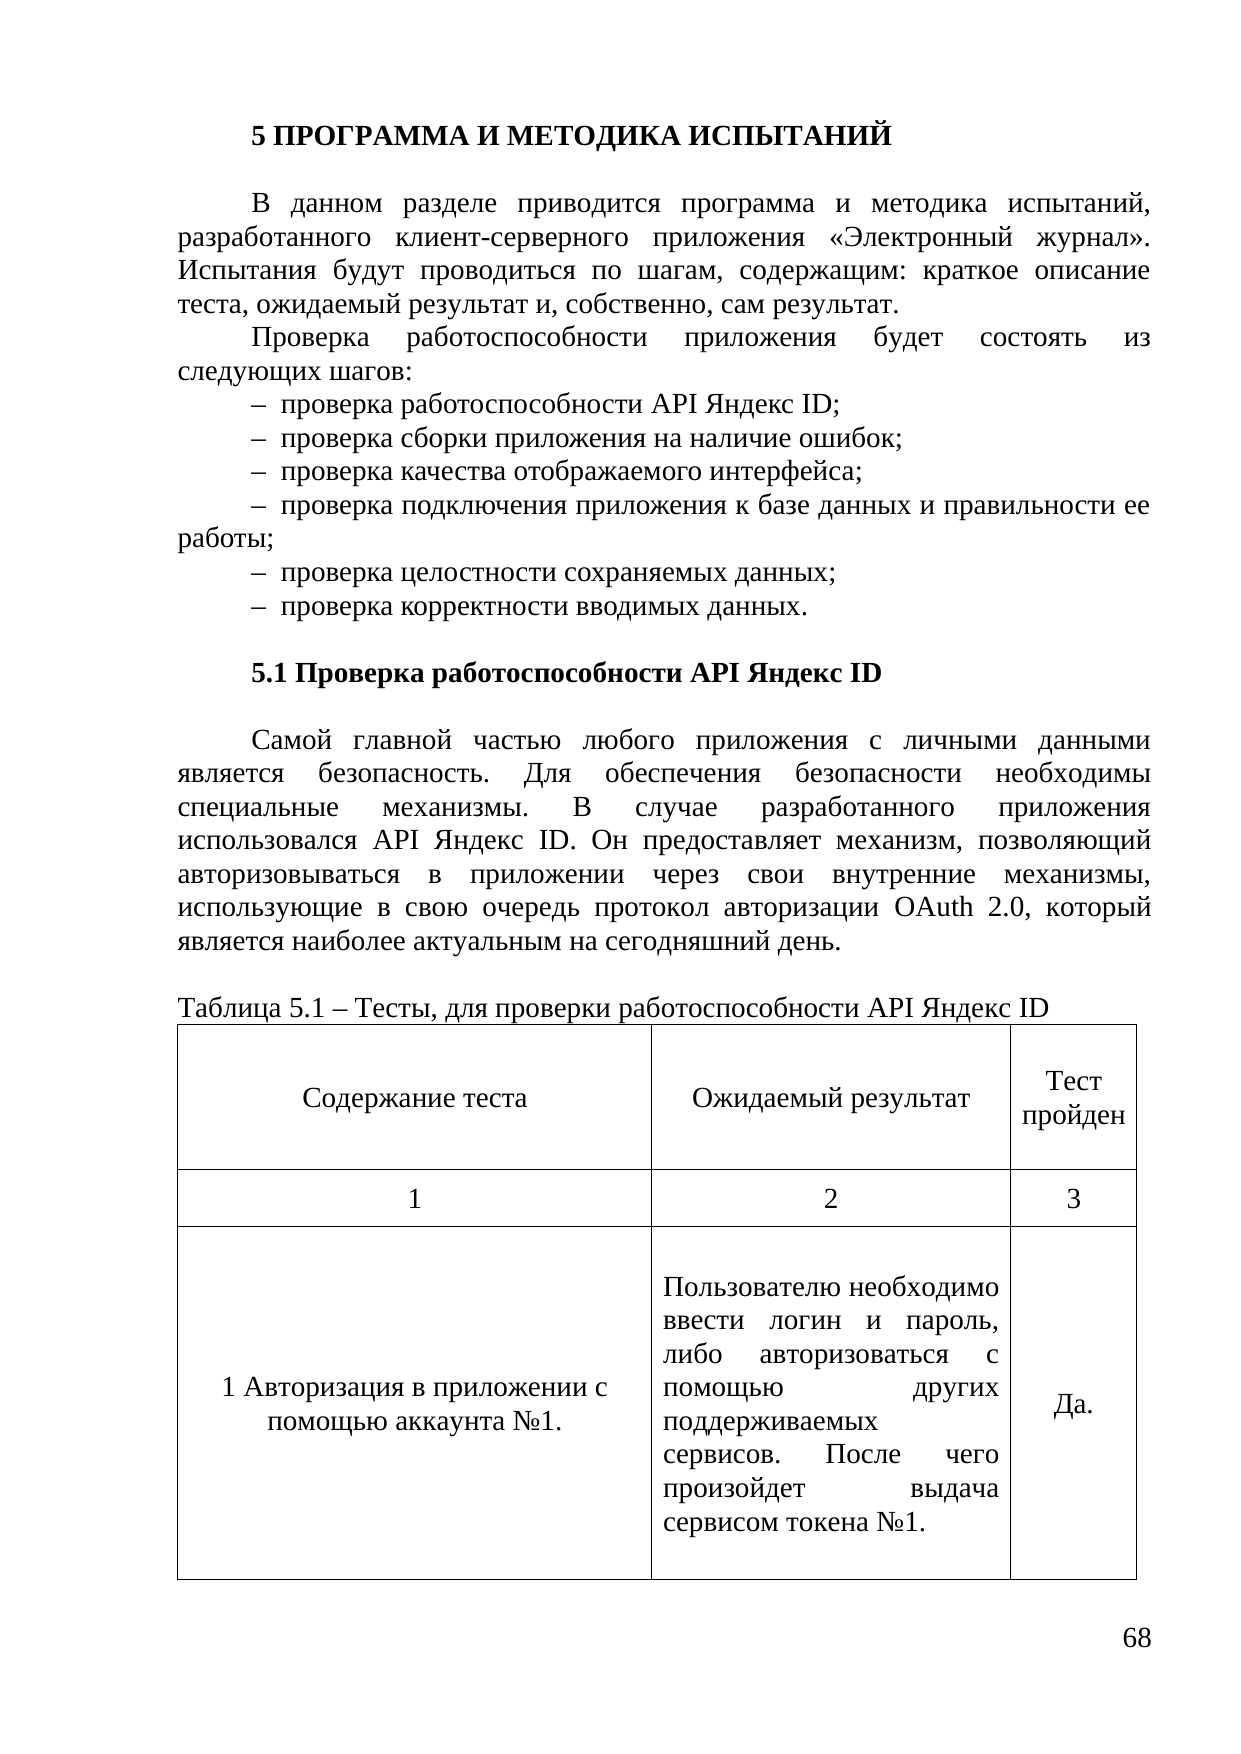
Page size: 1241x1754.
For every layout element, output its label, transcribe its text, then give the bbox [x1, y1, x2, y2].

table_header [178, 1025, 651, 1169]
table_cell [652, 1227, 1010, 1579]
list проверка работоспособности API Яндекс ID; [177, 386, 1152, 420]
text Самой главной частью любого приложения с личными данными является безопасность. Для обеспечения безопасности необходимы специальные механизмы. В случае разработанного приложения использовался API Яндекс ID. Он предоставляет механизм, позволяющий авторизовываться в приложении через свои внутренние механизмы, использующие в свою очередь протокол авторизации OAuth 2.0, который является наиболее актуальным на сегодняшний день. [177, 722, 1152, 957]
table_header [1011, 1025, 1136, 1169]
text В данном разделе приводится программа и методика испытаний, разработанного клиент-серверного приложения «Электронный журнал». Испытания будут проводиться по шагам, содержащим: краткое описание теста, ожидаемый результат и, собственно, сам результат. [177, 185, 1152, 319]
text Таблица 5.1 – Тесты, для проверки работоспособности API Яндекс ID [177, 990, 1152, 1024]
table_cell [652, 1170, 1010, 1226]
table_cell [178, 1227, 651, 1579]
list проверка целостности сохраняемых данных; [177, 554, 1152, 588]
list проверка корректности вводимых данных. [177, 588, 1152, 621]
list проверка сборки приложения на наличие ошибок; [177, 420, 1152, 453]
text Проверка работоспособности приложения будет состоять из следующих шагов: [177, 319, 1152, 386]
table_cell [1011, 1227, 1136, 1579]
subtitle 5.1 Проверка работоспособности API Яндекс ID [251, 655, 1152, 688]
list проверка подключения приложения к базе данных и правильности ее работы; [177, 487, 1152, 554]
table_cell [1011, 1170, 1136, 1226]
list проверка качества отображаемого интерфейса; [177, 453, 1152, 487]
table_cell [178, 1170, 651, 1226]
subtitle 5 ПРОГРАММА И МЕТОДИКА ИСПЫТАНИЙ [251, 118, 1152, 152]
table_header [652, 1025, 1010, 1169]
